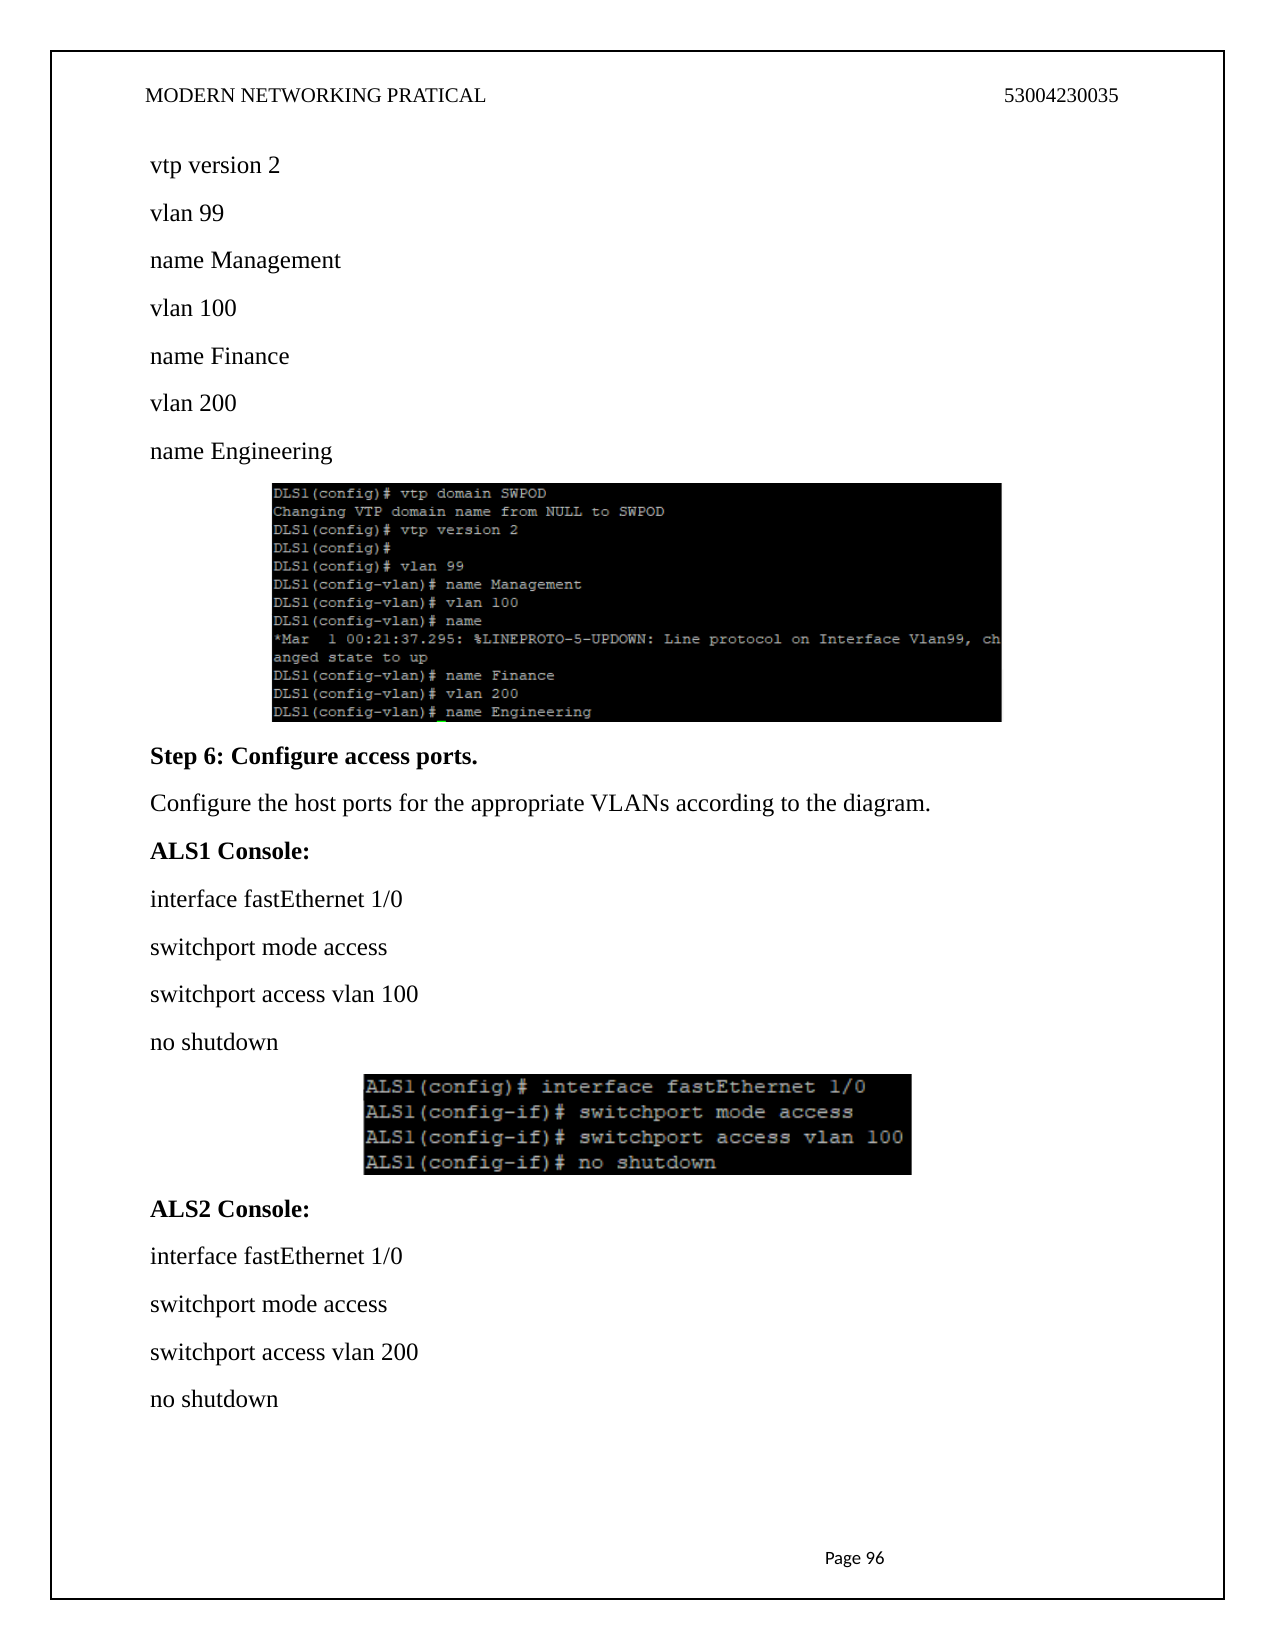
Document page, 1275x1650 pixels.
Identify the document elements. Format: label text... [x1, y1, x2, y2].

picture [363, 1074, 912, 1175]
text vlan 200 [150, 388, 1125, 417]
text switchport mode access [150, 1289, 1125, 1318]
text name Finance [150, 341, 1125, 369]
text vtp version 2 [150, 150, 1125, 179]
text vlan 100 [150, 293, 1125, 322]
text switchport mode access [150, 932, 1125, 960]
text switchport access vlan 200 [150, 1337, 1125, 1366]
text switchport access vlan 100 [150, 979, 1125, 1008]
text interface fastEthernet 1/0 [150, 1241, 1125, 1270]
text Step 6: Configure access ports. [150, 741, 1125, 769]
text no shutdown [150, 1384, 1125, 1413]
text ALS1 Console: [150, 836, 1125, 865]
text interface fastEthernet 1/0 [150, 884, 1125, 913]
text Configure the host ports for the appropriate VLANs according to the diagram. [150, 788, 1125, 817]
text no shutdown [150, 1027, 1125, 1056]
picture [271, 483, 1004, 722]
text ALS2 Console: [150, 1194, 1125, 1222]
text name Engineering [150, 436, 1125, 465]
text vlan 99 [150, 198, 1125, 226]
text name Management [150, 245, 1125, 274]
